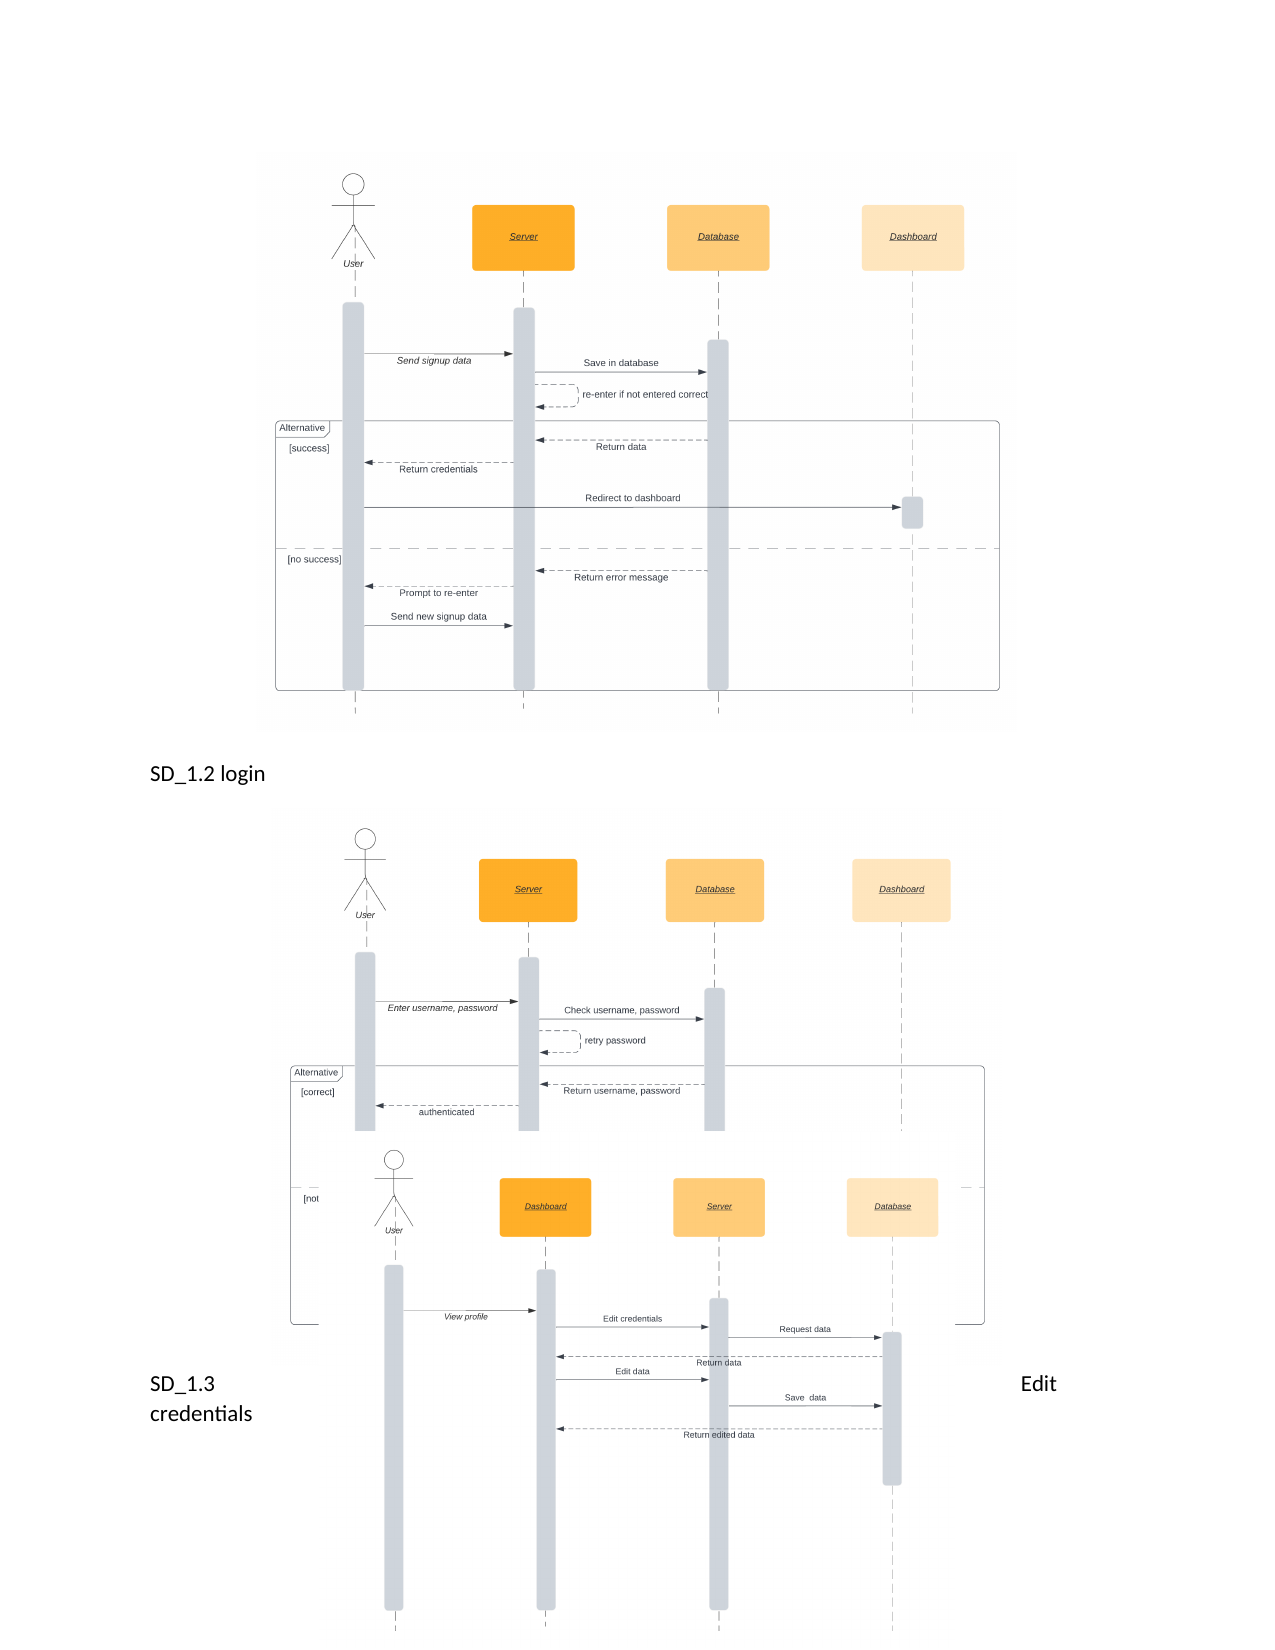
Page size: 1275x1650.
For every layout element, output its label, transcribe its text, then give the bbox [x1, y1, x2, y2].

text SD_1.3 Edit credentials [955, 1369, 1125, 1427]
picture [254, 152, 1016, 730]
picture [270, 808, 1001, 1647]
text SD_1.3 Edit credentials [150, 1369, 317, 1427]
text SD_1.2 login [150, 759, 1125, 787]
